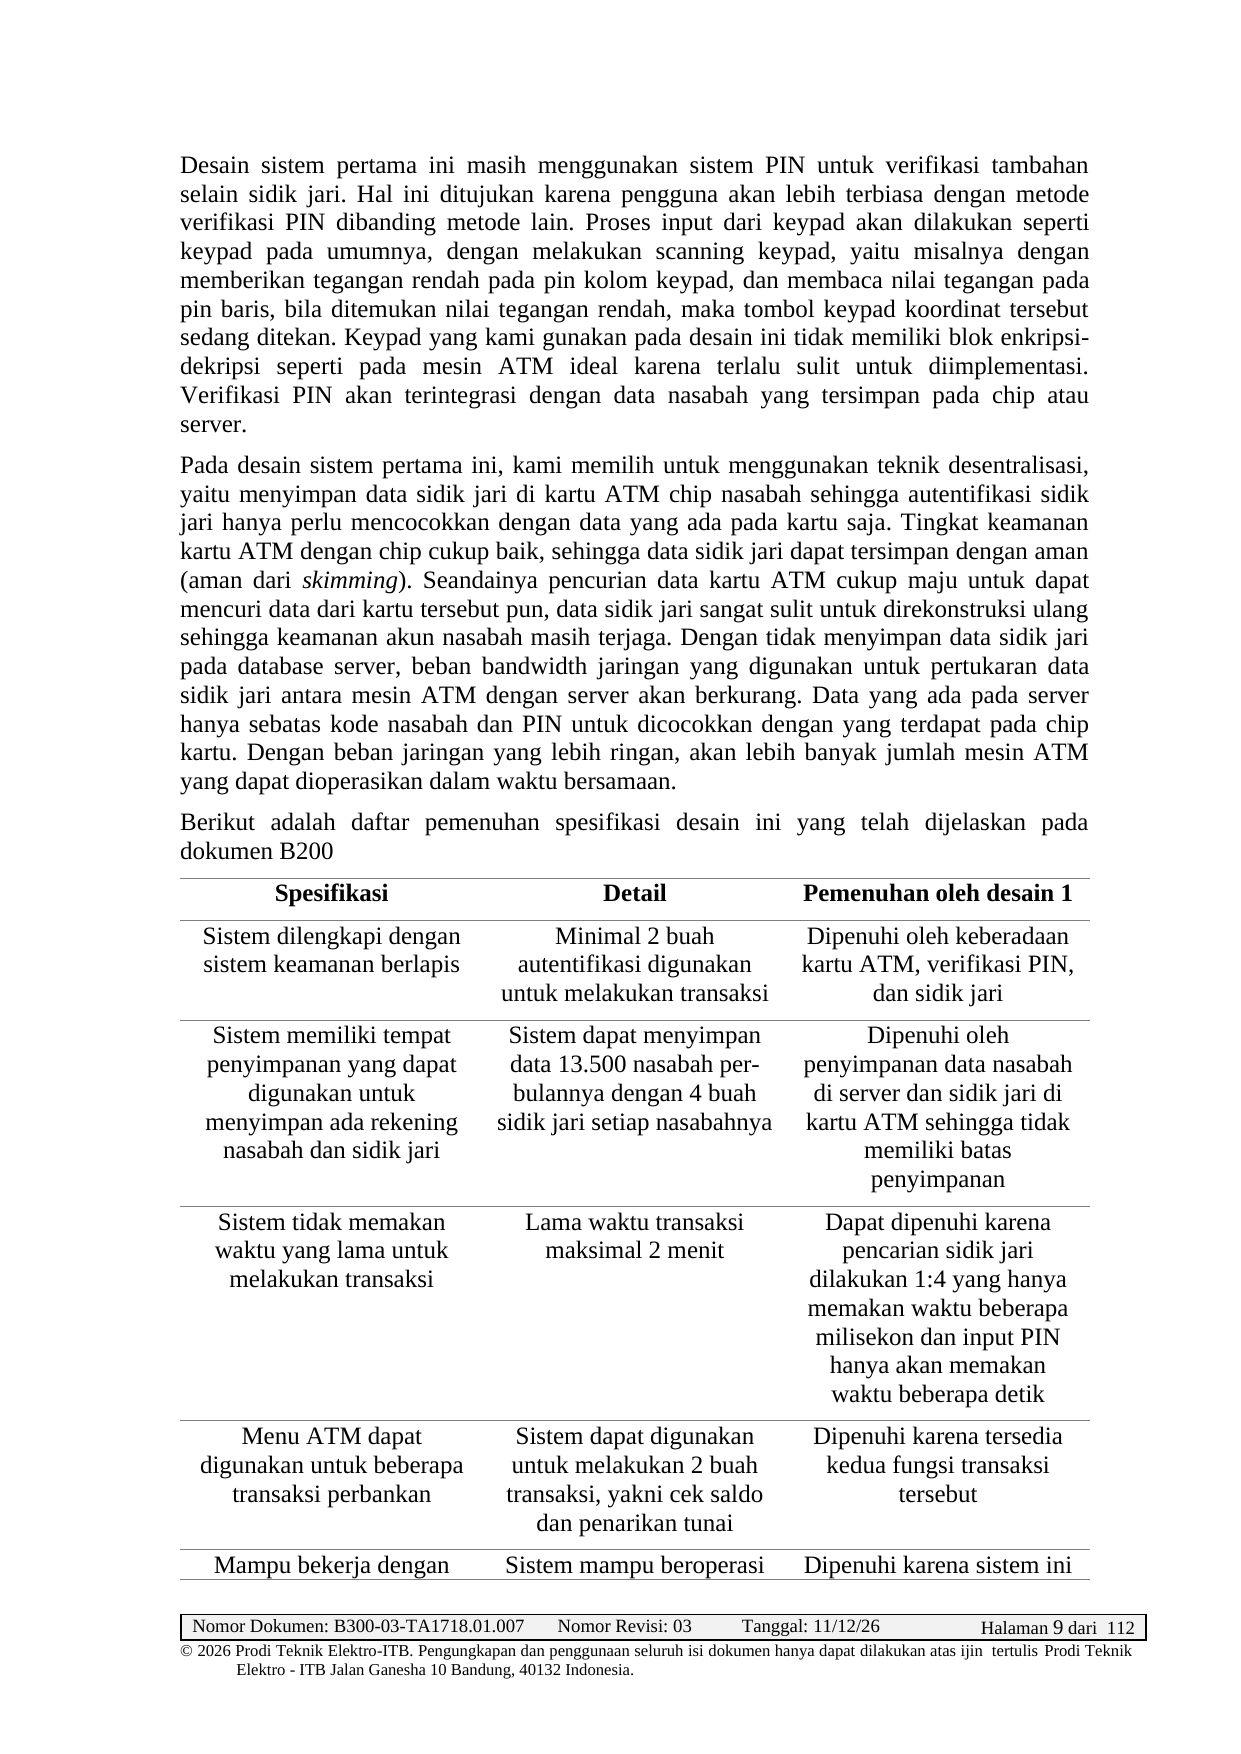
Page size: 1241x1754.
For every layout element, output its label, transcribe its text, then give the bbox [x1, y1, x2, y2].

table_cell Sistem memiliki tempat penyimpanan yang dapat digunakan untuk menyimpan ada rekening nasabah dan sidik jari [180, 1021, 483, 1206]
table_header Pemenuhan oleh desain 1 [786, 879, 1089, 920]
text Pada desain sistem pertama ini, kami memilih untuk menggunakan teknik desentralisasi, yaitu menyimpan data sidik jari di kartu ATM chip nasabah sehingga autentifikasi sidik jari hanya perlu mencocokkan dengan data yang ada pada kartu saja. Tingkat keamanan kartu ATM dengan chip cukup baik, sehingga data sidik jari dapat tersimpan dengan aman (aman dari skimming). Seandainya pencurian data kartu ATM cukup maju untuk dapat mencuri data dari kartu tersebut pun, data sidik jari sangat sulit untuk direkonstruksi ulang sehingga keamanan akun nasabah masih terjaga. Dengan tidak menyimpan data sidik jari pada database server, beban bandwidth jaringan yang digunakan untuk pertukaran data sidik jari antara mesin ATM dengan server akan berkurang. Data yang ada pada server hanya sebatas kode nasabah dan PIN untuk dicocokkan dengan yang terdapat pada chip kartu. Dengan beban jaringan yang lebih ringan, akan lebih banyak jumlah mesin ATM yang dapat dioperasikan dalam waktu bersamaan. [180, 450, 1090, 795]
table_cell Dipenuhi oleh penyimpanan data nasabah di server dan sidik jari di kartu ATM sehingga tidak memiliki batas penyimpanan [786, 1021, 1089, 1206]
table_cell Dipenuhi oleh keberadaan kartu ATM, verifikasi PIN, dan sidik jari [786, 921, 1089, 1019]
table_cell Lama waktu transaksi maksimal 2 menit [483, 1207, 786, 1420]
table_cell Minimal 2 buah autentifikasi digunakan untuk melakukan transaksi [483, 921, 786, 1019]
table_cell Menu ATM dapat digunakan untuk beberapa transaksi perbankan [180, 1421, 483, 1549]
table_cell Dapat dipenuhi karena pencarian sidik jari dilakukan 1:4 yang hanya memakan waktu beberapa milisekon dan input PIN hanya akan memakan waktu beberapa detik [786, 1207, 1089, 1420]
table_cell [786, 1550, 1089, 1579]
table_header Detail [483, 879, 786, 920]
table_cell Sistem tidak memakan waktu yang lama untuk melakukan transaksi [180, 1207, 483, 1420]
table_cell Sistem dapat menyimpan data 13.500 nasabah per-bulannya dengan 4 buah sidik jari setiap nasabahnya [483, 1021, 786, 1206]
table_cell Sistem dapat digunakan untuk melakukan 2 buah transaksi, yakni cek saldo dan penarikan tunai [483, 1421, 786, 1549]
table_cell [180, 1550, 483, 1579]
text Desain sistem pertama ini masih menggunakan sistem PIN untuk verifikasi tambahan selain sidik jari. Hal ini ditujukan karena pengguna akan lebih terbiasa dengan metode verifikasi PIN dibanding metode lain. Proses input dari keypad akan dilakukan seperti keypad pada umumnya, dengan melakukan scanning keypad, yaitu misalnya dengan memberikan tegangan rendah pada pin kolom keypad, dan membaca nilai tegangan pada pin baris, bila ditemukan nilai tegangan rendah, maka tombol keypad koordinat tersebut sedang ditekan. Keypad yang kami gunakan pada desain ini tidak memiliki blok enkripsi-dekripsi seperti pada mesin ATM ideal karena terlalu sulit untuk diimplementasi. Verifikasi PIN akan terintegrasi dengan data nasabah yang tersimpan pada chip atau server. [180, 150, 1090, 437]
table_header Spesifikasi [180, 879, 483, 920]
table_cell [483, 1550, 786, 1579]
table_cell Dipenuhi karena tersedia kedua fungsi transaksi tersebut [786, 1421, 1089, 1549]
table_cell Sistem dilengkapi dengan sistem keamanan berlapis [180, 921, 483, 1019]
text Berikut adalah daftar pemenuhan spesifikasi desain ini yang telah dijelaskan pada dokumen B200 [180, 807, 1090, 865]
